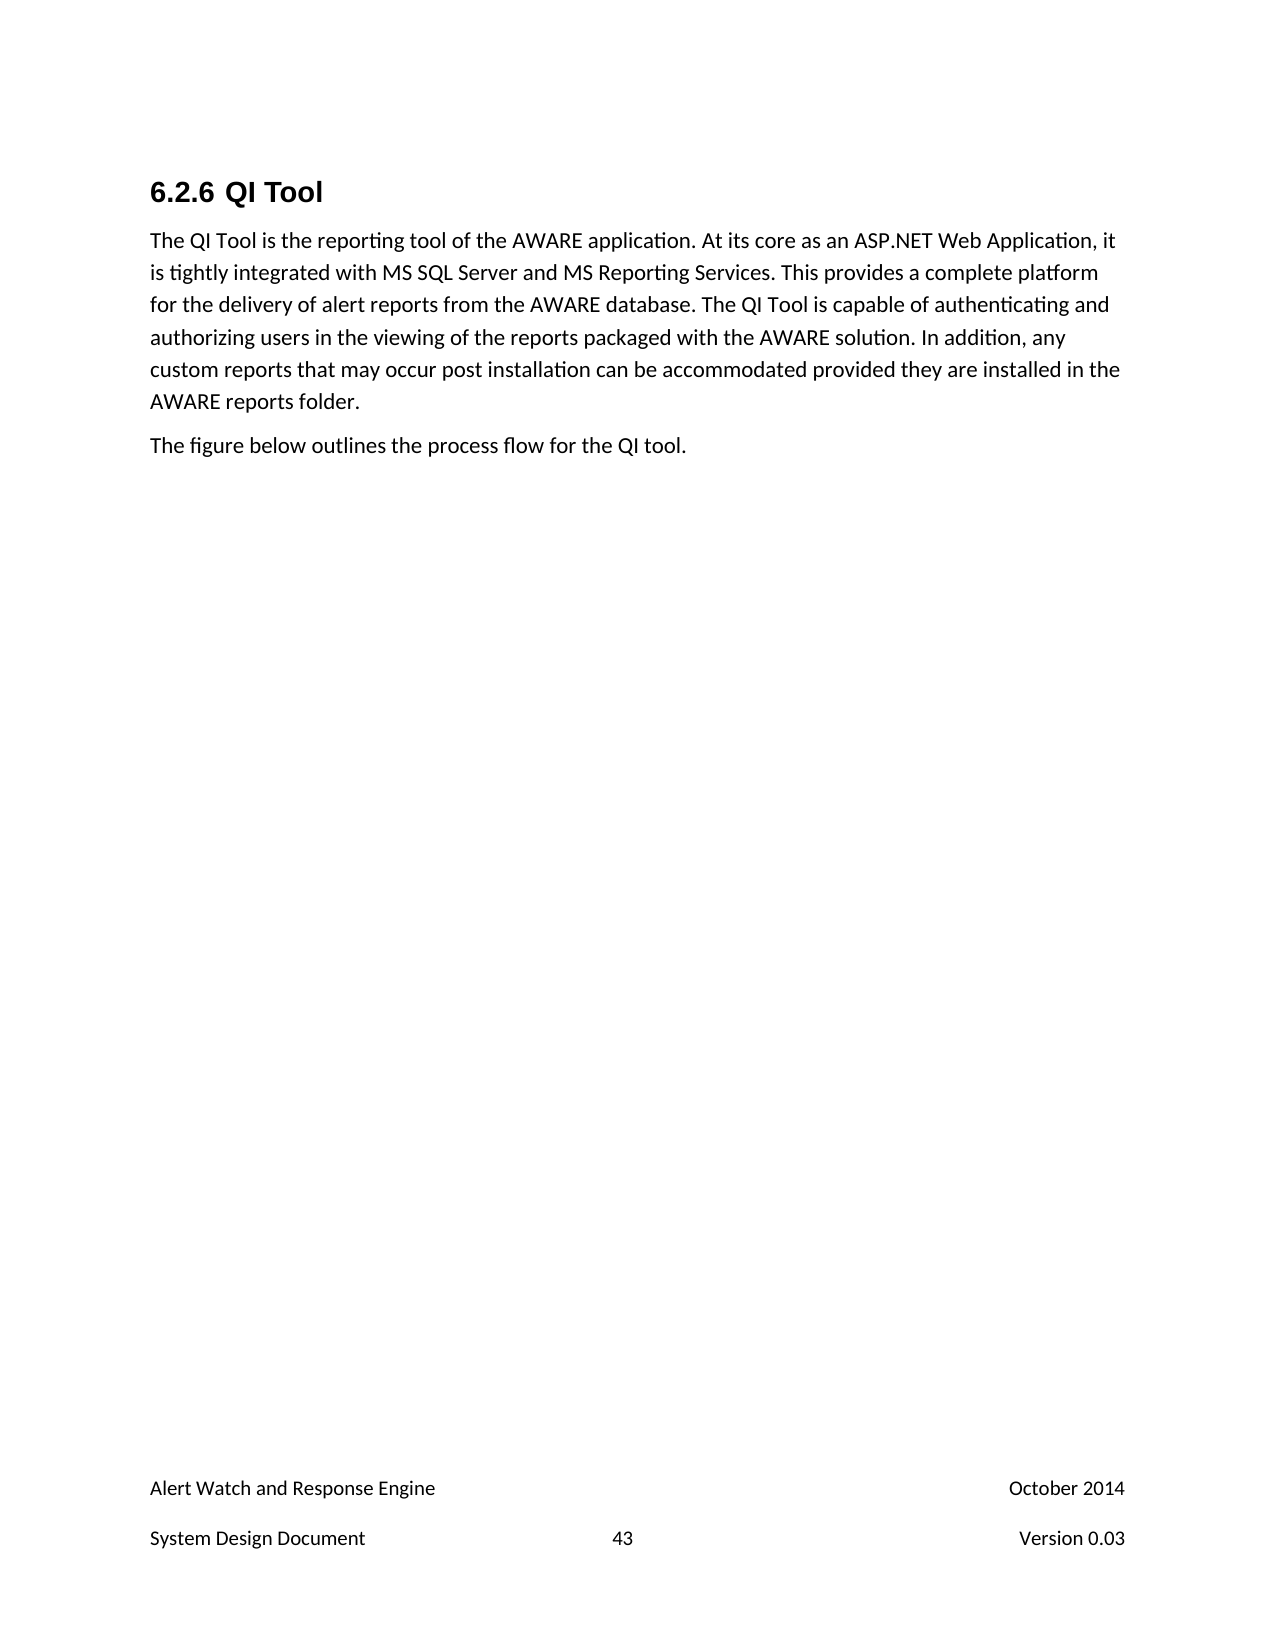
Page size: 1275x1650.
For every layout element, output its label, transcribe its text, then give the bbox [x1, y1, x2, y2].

text The figure below outlines the process flow for the QI tool. [150, 432, 1125, 460]
text The QI Tool is the reporting tool of the AWARE application. At its core as an ASP.NET Web Application, it is tightly integrated with MS SQL Server and MS Reporting Services. This provides a complete platform for the delivery of alert reports from the AWARE database. The QI Tool is capable of authenticating and authorizing users in the viewing of the reports packaged with the AWARE solution. In addition, any custom reports that may occur post installation can be accommodated provided they are installed in the AWARE reports folder. [150, 226, 1125, 415]
subtitle QI Tool [150, 175, 1125, 208]
